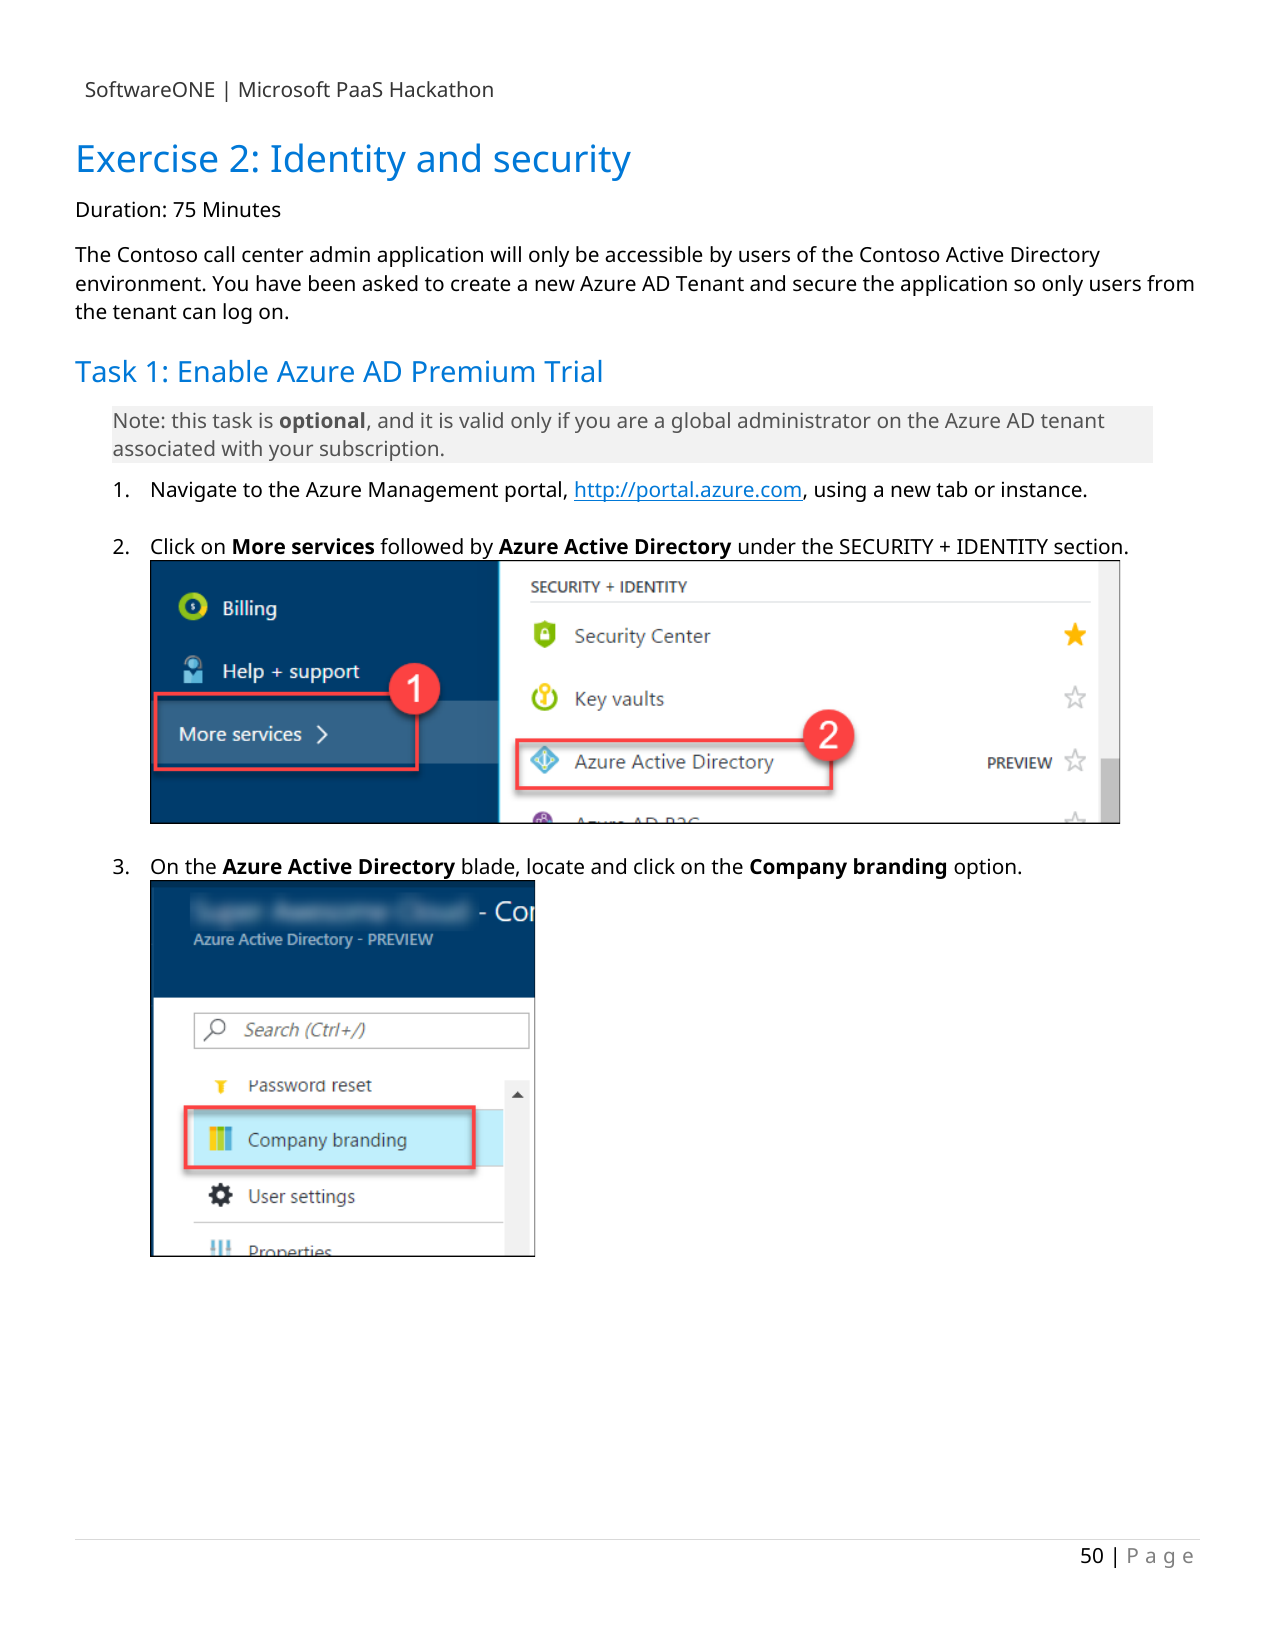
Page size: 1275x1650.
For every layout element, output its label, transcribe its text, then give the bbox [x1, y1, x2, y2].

picture [150, 880, 536, 1257]
picture [150, 560, 1121, 824]
subtitle Exercise 2: Identity and security [75, 132, 1200, 183]
text Note: this task is optional, and it is valid only if you are a global administrator on the Azure AD tenant associated with your subscription. [112, 406, 1153, 463]
subtitle Task 1: Enable Azure AD Premium Trial [75, 351, 1200, 391]
text The Contoso call center admin application will only be accessible by users of the Contoso Active Directory environment. You have been asked to create a new Azure AD Tenant and secure the application so only users from the tenant can log on. [75, 241, 1200, 326]
list Navigate to the Azure Management portal, http://portal.azure.com, using a new tab or instance. [112, 476, 1200, 532]
text Duration: 75 Minutes [75, 195, 1200, 224]
